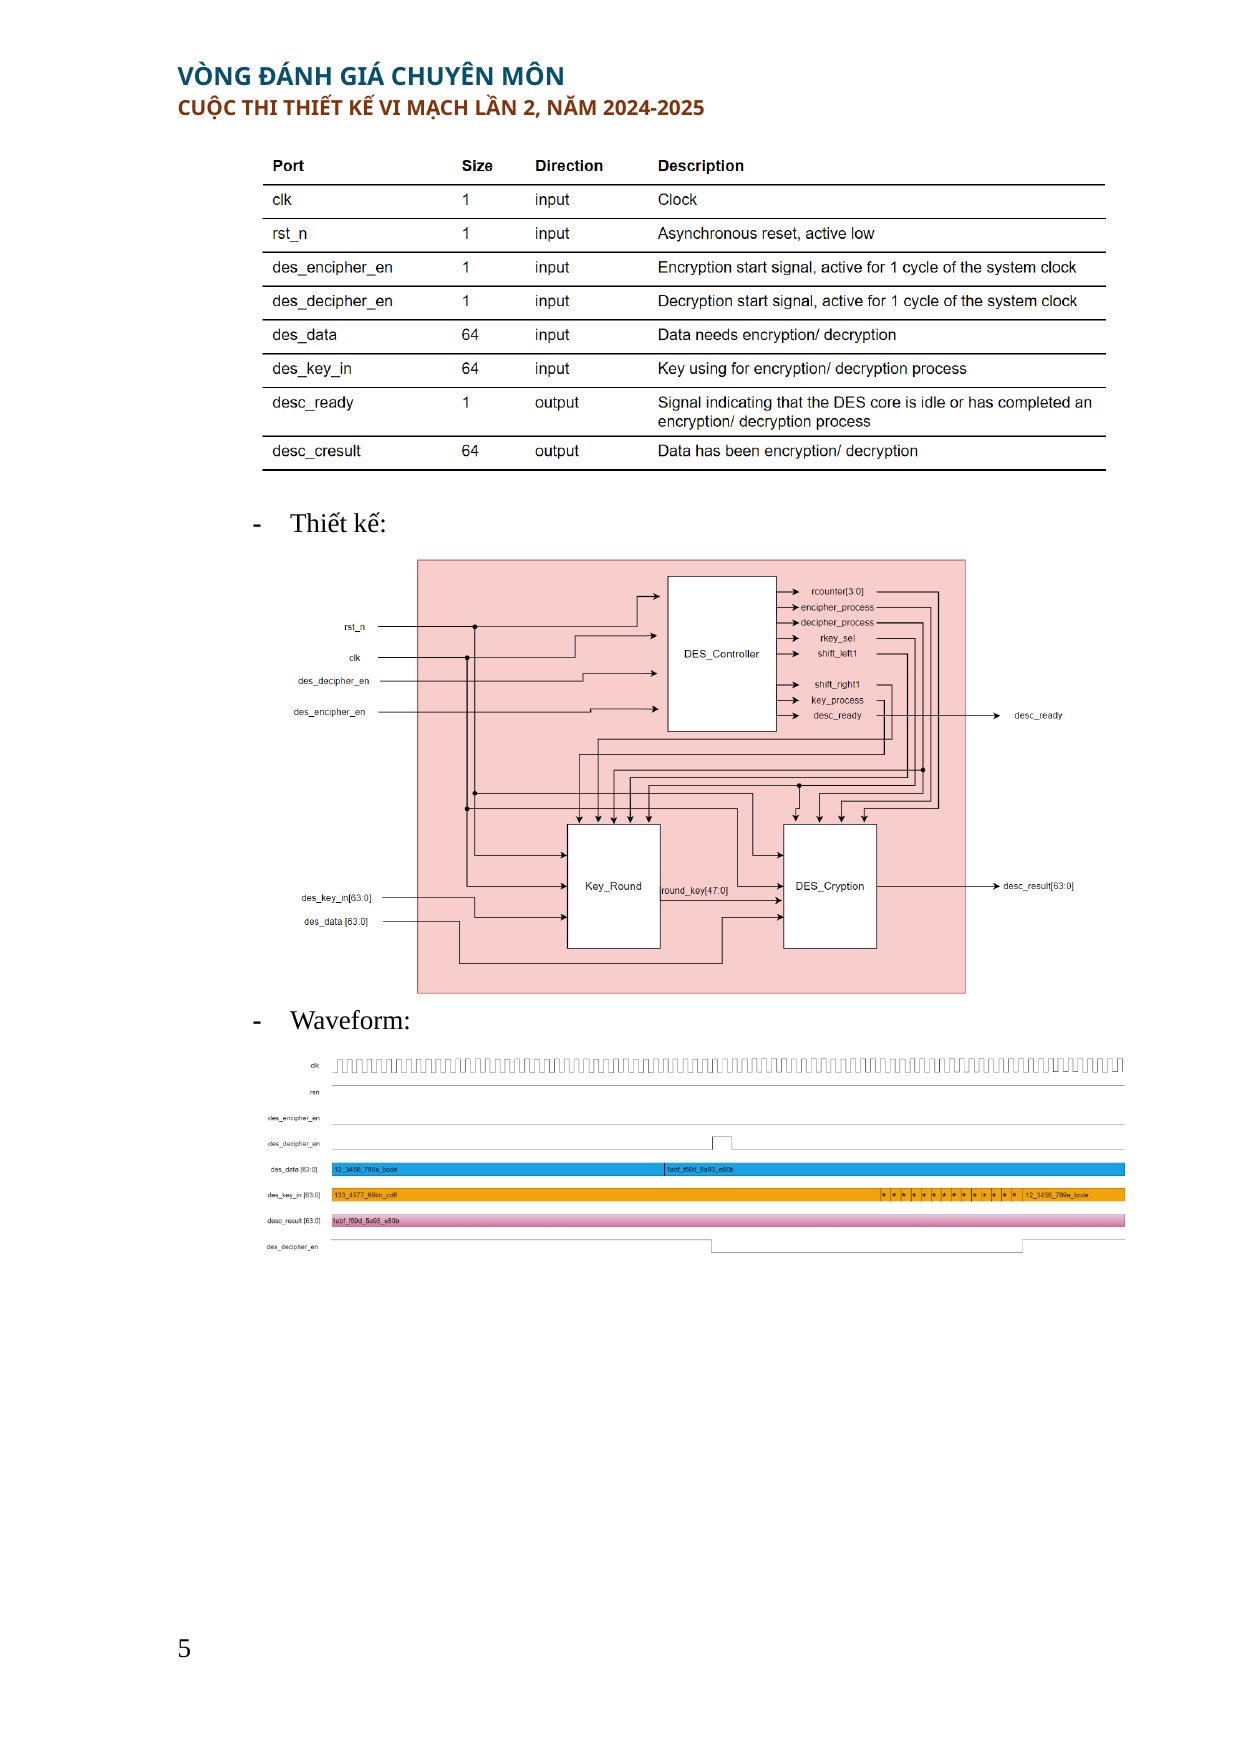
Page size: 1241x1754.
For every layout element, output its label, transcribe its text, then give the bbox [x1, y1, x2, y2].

list Waveform: [252, 1004, 1122, 1036]
picture [291, 556, 1084, 1005]
picture [252, 1054, 1134, 1259]
picture [252, 155, 1112, 474]
list Thiết kế: [252, 507, 1122, 538]
